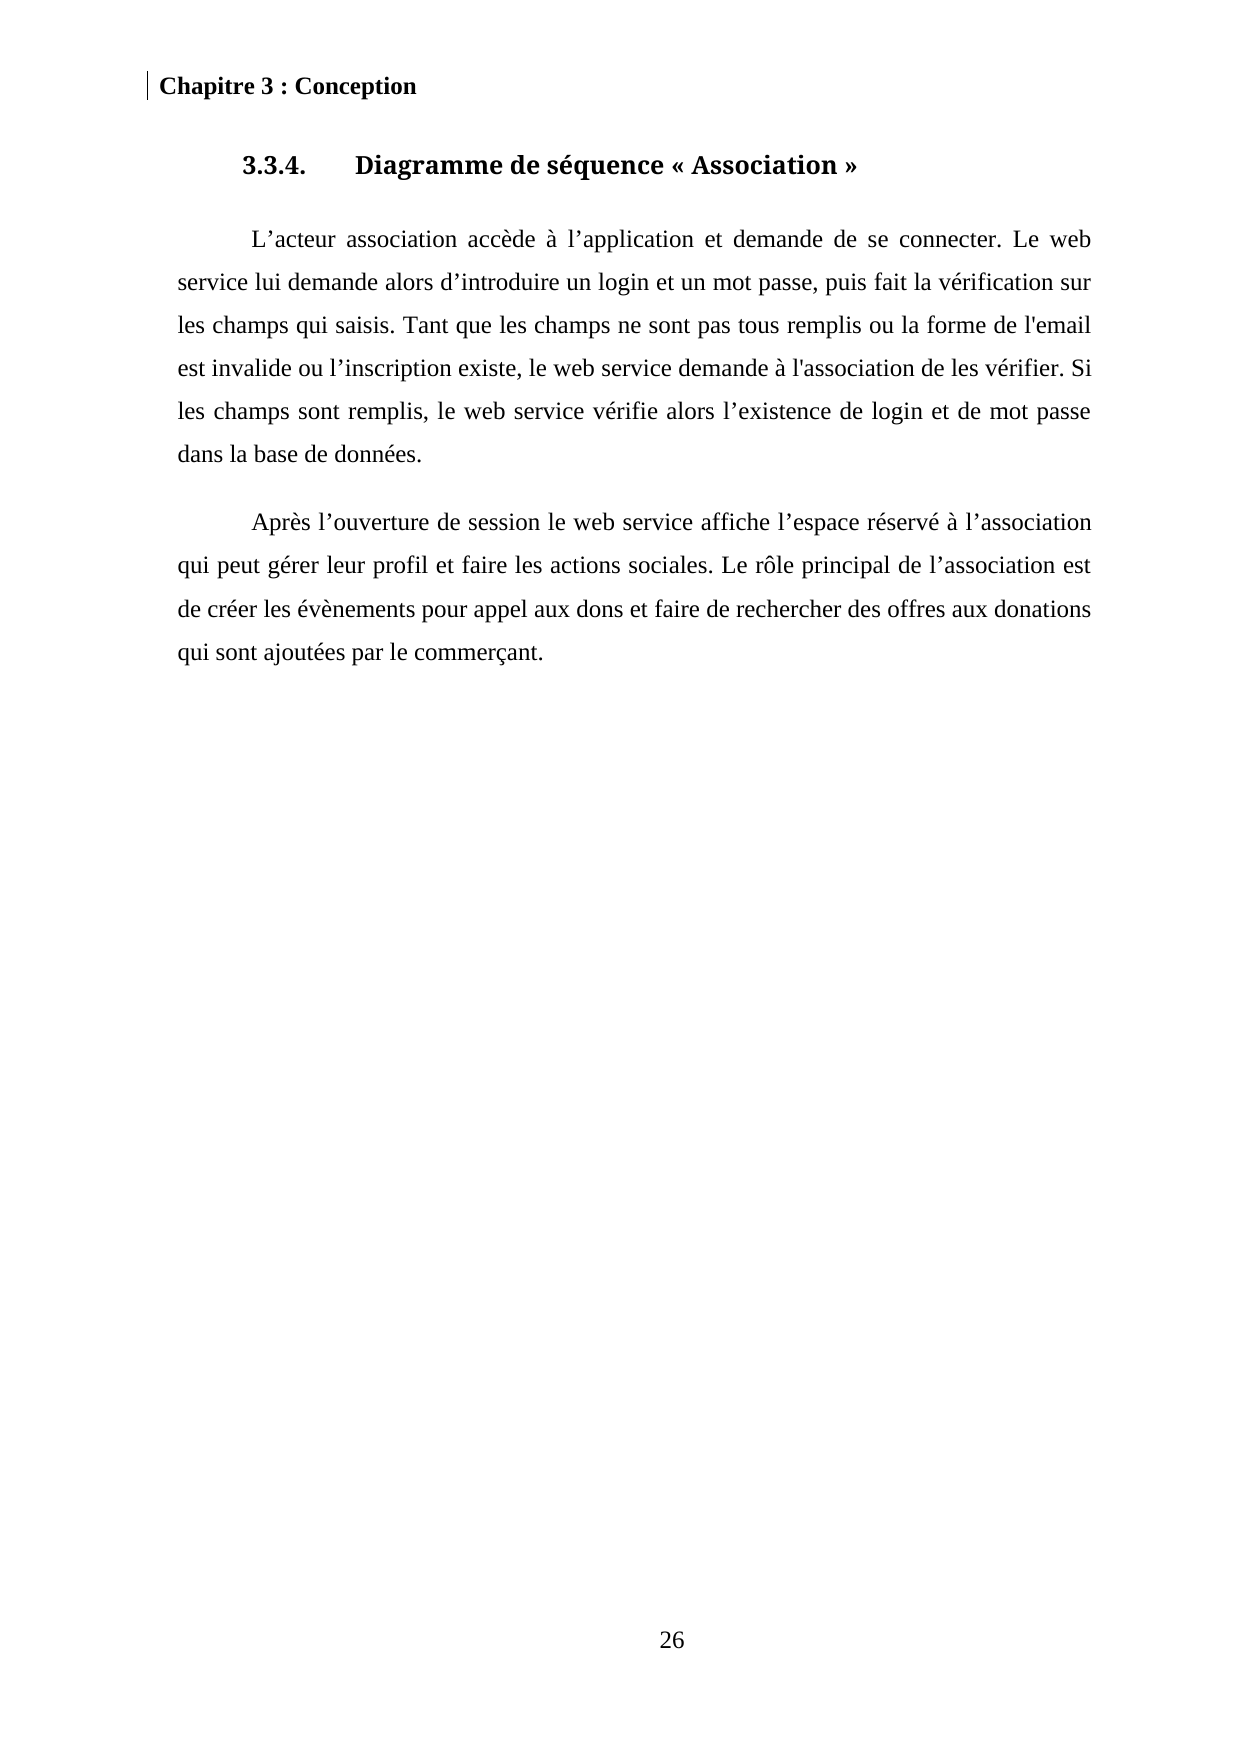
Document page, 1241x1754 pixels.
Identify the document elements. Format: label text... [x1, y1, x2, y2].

text L’acteur association accède à l’application et demande de se connecter. Le web service lui demande alors d’introduire un login et un mot passe, puis fait la vérification sur les champs qui saisis. Tant que les champs ne sont pas tous remplis ou la forme de l'email est invalide ou l’inscription existe, le web service demande à l'association de les vérifier. Si les champs sont remplis, le web service vérifie alors l’existence de login et de mot passe dans la base de données. [177, 224, 1093, 468]
text Après l’ouverture de session le web service affiche l’espace réservé à l’association qui peut gérer leur profil et faire les actions sociales. Le rôle principal de l’association est de créer les évènements pour appel aux dons et faire de rechercher des offres aux donations qui sont ajoutées par le commerçant. [177, 507, 1093, 666]
subtitle Diagramme de séquence « Association » [242, 148, 1093, 182]
